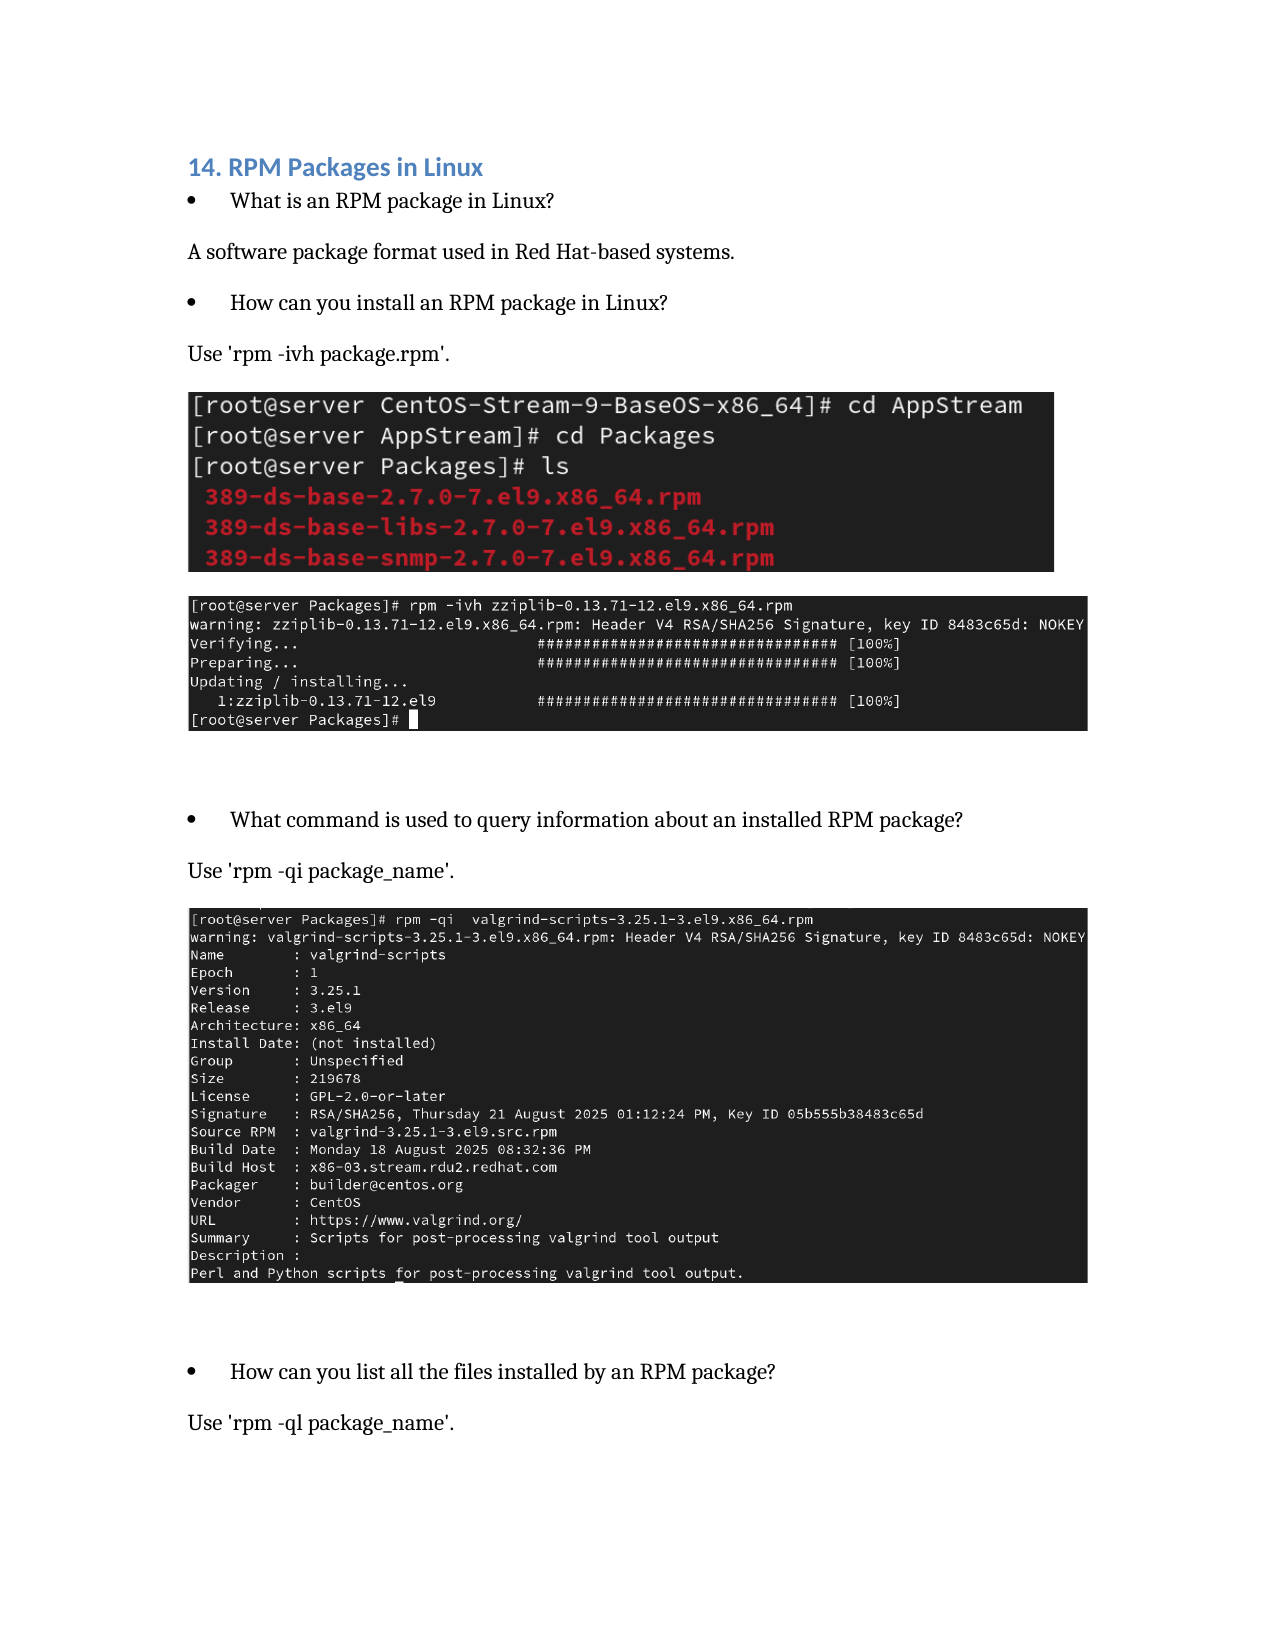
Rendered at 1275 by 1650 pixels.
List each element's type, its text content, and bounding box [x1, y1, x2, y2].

text Use 'rpm -ivh package.rpm'. [187, 341, 1087, 367]
list What command is used to query information about an installed RPM package? [187, 806, 1087, 833]
list How can you install an RPM package in Linux? [187, 290, 1087, 316]
list How can you list all the files installed by an RPM package? [187, 1358, 1087, 1385]
text A software package format used in Red Hat-based systems. [187, 239, 1087, 265]
list What is an RPM package in Linux? [187, 188, 1087, 214]
subtitle 14. RPM Packages in Linux [187, 150, 1087, 183]
text Use 'rpm -qi package_name'. [187, 857, 1087, 884]
text Use 'rpm -ql package_name'. [187, 1409, 1087, 1436]
